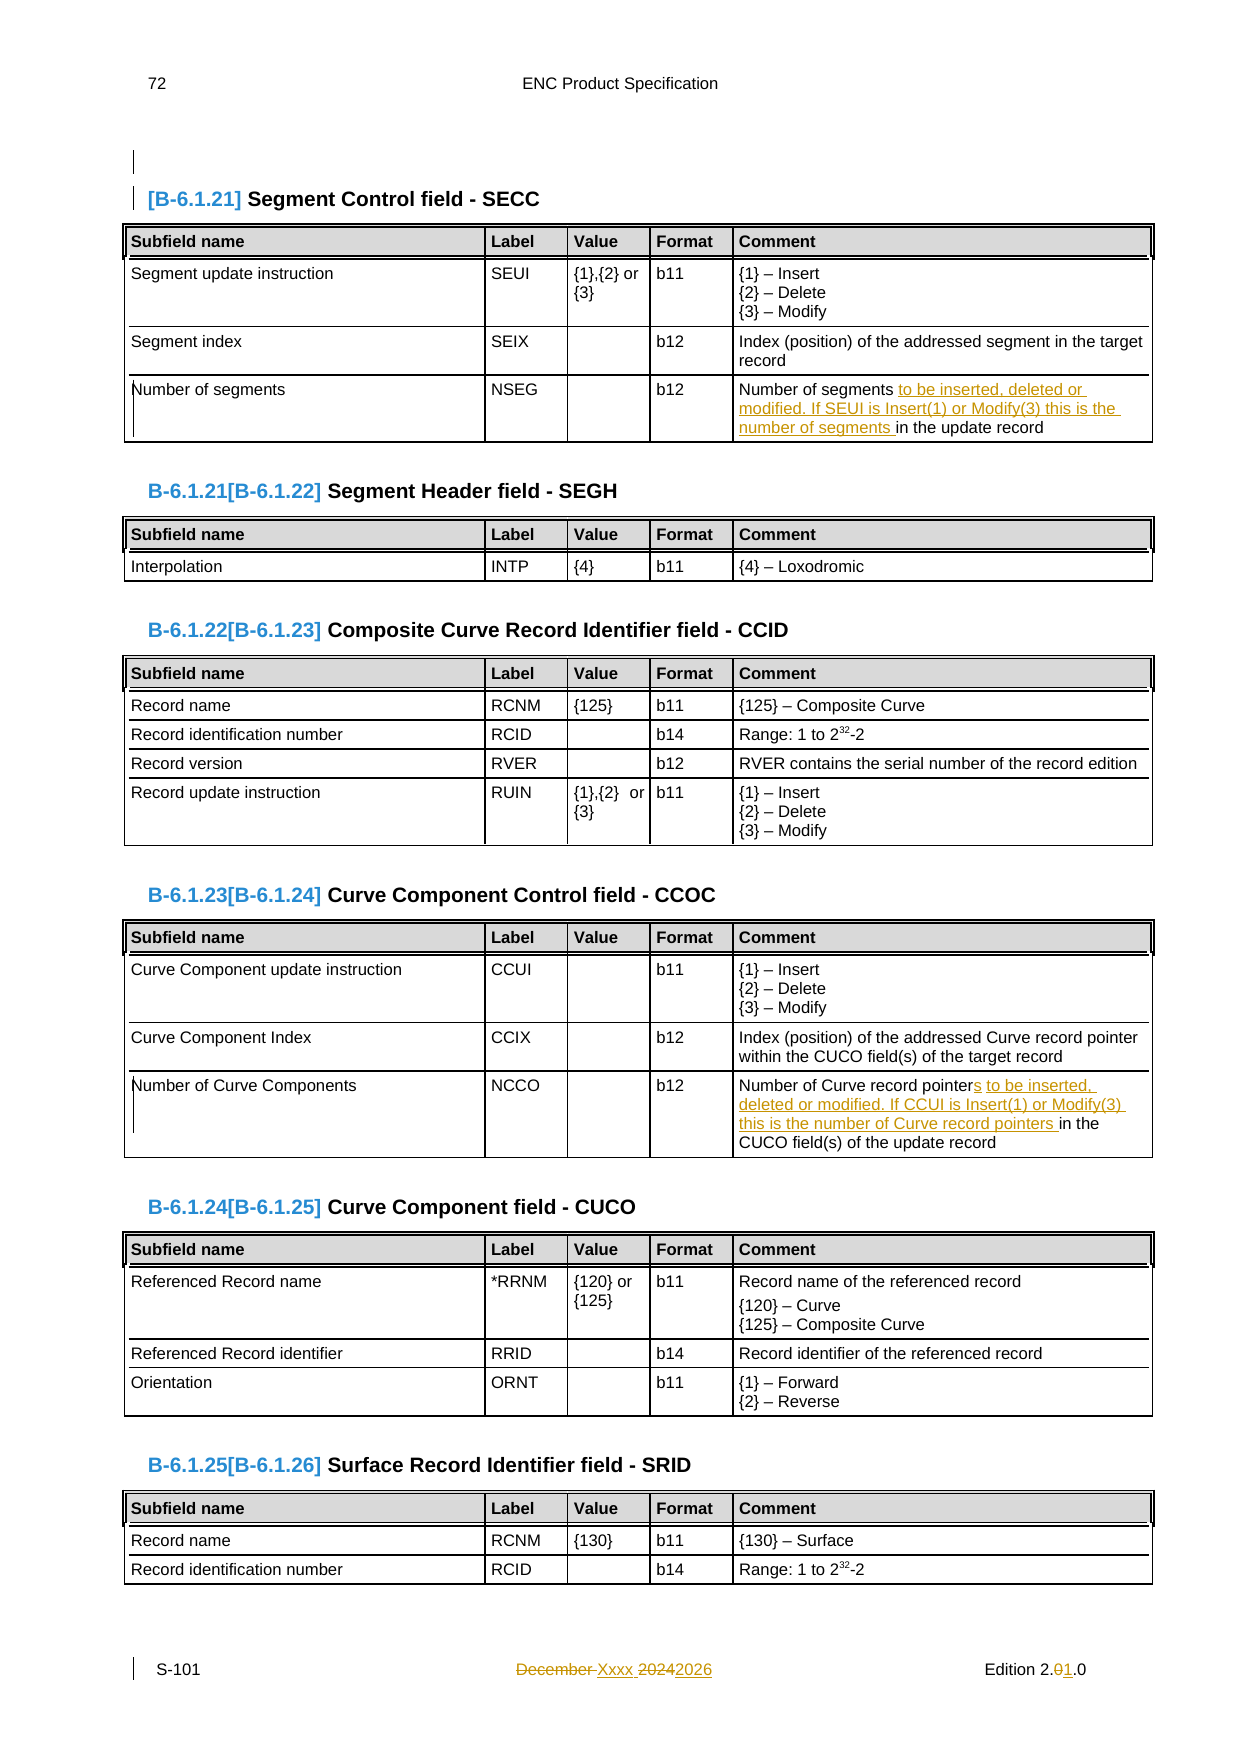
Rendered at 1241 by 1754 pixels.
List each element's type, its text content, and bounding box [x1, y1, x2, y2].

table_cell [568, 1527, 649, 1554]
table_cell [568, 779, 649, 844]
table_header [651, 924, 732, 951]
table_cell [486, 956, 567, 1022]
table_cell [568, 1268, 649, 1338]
list Composite Curve Record Identifier field - CCID [148, 618, 1094, 642]
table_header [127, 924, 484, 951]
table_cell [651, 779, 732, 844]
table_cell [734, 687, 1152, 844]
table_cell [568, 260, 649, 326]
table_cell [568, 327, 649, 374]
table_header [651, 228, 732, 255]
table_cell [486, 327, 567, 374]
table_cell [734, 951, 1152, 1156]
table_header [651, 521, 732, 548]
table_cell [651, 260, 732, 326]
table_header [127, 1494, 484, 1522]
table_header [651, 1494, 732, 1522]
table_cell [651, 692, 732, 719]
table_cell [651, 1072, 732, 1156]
list Segment Header field - SEGH [148, 479, 1094, 503]
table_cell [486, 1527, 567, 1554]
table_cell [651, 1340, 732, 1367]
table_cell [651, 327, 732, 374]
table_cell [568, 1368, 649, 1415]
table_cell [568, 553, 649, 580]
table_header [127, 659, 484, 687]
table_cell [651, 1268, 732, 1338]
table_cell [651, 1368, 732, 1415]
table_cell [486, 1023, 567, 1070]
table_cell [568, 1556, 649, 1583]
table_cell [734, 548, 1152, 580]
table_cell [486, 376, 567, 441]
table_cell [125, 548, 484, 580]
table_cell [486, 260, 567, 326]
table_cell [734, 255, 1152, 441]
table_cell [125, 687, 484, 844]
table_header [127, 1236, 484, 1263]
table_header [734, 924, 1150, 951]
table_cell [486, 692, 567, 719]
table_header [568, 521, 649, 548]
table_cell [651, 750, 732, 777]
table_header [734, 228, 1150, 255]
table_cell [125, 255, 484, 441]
list Surface Record Identifier field - SRID [148, 1453, 1094, 1477]
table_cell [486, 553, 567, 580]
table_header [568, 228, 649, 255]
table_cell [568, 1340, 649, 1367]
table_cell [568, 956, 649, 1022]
list Segment Control field - SECC [148, 186, 1094, 210]
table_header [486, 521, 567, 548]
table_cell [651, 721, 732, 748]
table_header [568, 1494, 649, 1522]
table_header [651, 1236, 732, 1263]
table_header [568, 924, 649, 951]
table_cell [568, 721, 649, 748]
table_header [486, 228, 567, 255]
list Curve Component field - CUCO [148, 1194, 1094, 1218]
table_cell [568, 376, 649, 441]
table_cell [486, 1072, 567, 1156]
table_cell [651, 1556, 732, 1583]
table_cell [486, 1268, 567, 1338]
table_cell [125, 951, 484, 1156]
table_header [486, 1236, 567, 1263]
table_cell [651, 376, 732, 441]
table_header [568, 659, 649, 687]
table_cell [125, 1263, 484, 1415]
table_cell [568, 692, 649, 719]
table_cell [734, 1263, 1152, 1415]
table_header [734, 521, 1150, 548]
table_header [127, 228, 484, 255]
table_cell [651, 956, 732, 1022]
list Curve Component Control field - CCOC [148, 882, 1094, 906]
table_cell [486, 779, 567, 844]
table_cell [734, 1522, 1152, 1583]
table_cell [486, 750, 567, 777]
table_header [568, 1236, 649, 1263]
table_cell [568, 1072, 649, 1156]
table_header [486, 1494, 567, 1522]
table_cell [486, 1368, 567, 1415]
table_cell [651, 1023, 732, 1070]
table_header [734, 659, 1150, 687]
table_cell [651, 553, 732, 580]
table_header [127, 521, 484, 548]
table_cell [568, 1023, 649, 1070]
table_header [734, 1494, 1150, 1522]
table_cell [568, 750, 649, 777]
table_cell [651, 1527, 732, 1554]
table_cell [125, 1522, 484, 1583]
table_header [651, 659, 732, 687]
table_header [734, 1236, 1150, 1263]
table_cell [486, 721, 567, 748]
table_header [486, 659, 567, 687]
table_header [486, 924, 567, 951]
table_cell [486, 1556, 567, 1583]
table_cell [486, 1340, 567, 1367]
